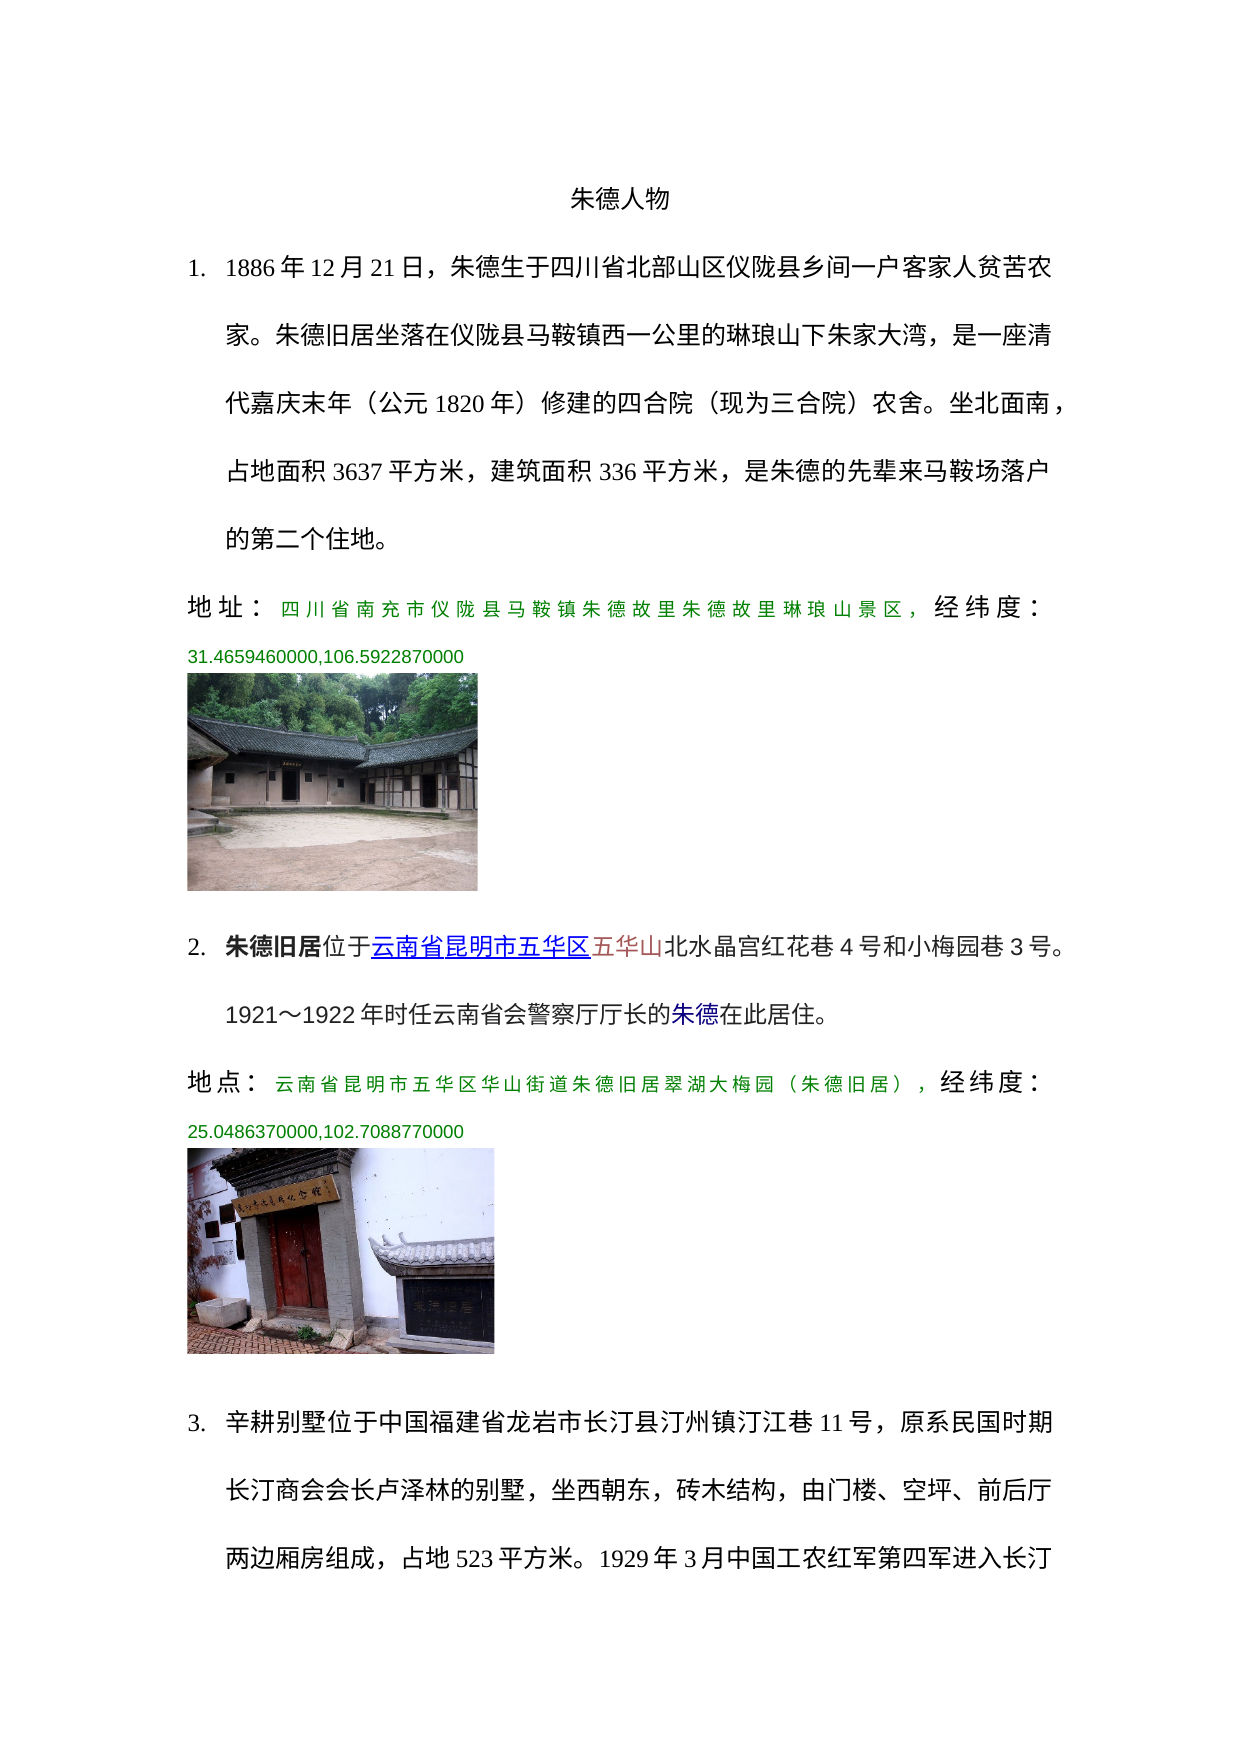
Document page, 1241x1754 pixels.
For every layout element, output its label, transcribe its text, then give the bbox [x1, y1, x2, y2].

text 朱德人物 [187, 164, 1053, 232]
picture [187, 673, 478, 891]
text 地址：四川省南充市仪陇县马鞍镇朱德故里朱德故里琳琅山景区，经纬度：31.4659460000,106.5922870000 [187, 571, 1053, 673]
text 地点：云南省昆明市五华区华山街道朱德旧居翠湖大梅园（朱德旧居），经纬度：25.0486370000,102.7088770000 [187, 1047, 1053, 1149]
list 朱德旧居位于云南省昆明市五华区五华山北水晶宫红花巷4号和小梅园巷3号。1921～1922年时任云南省会警察厅厅长的朱德在此居住。 [187, 911, 1053, 1047]
list 1886年12月21日，朱德生于四川省北部山区仪陇县乡间一户客家人贫苦农家。朱德旧居坐落在仪陇县马鞍镇西一公里的琳琅山下朱家大湾，是一座清代嘉庆末年（公元1820年）修建的四合院（现为三合院）农舍。坐北面南，占地面积3637平方米，建筑面积336平方米，是朱德的先辈来马鞍场落户的第二个住地。 [187, 232, 1053, 571]
picture [187, 1148, 495, 1354]
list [187, 1386, 1053, 1590]
